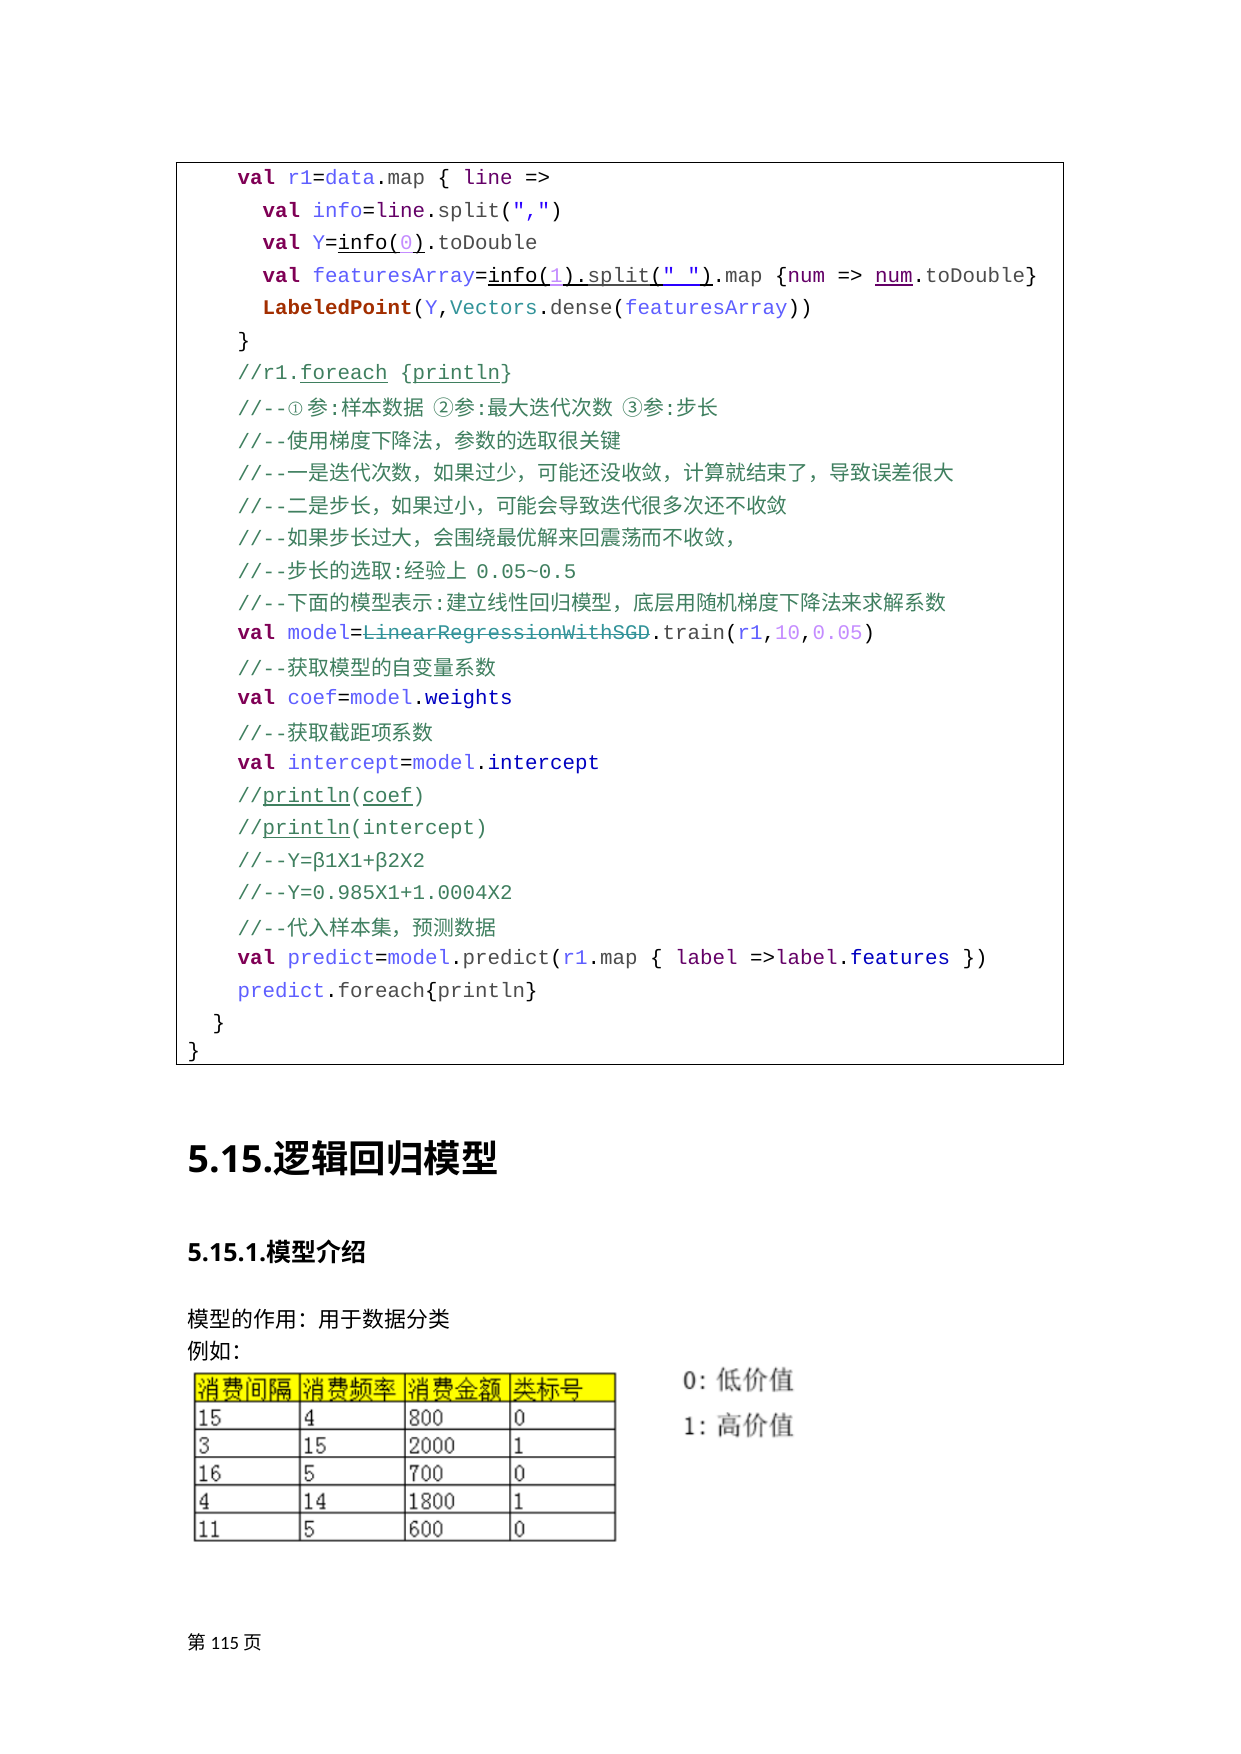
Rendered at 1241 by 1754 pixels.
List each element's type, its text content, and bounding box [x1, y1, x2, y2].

text 模型的作用：用于数据分类 [187, 1302, 1053, 1334]
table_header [177, 163, 1063, 1064]
text 例如： [187, 1334, 1053, 1366]
subtitle 5.15.逻辑回归模型 [187, 1124, 1053, 1189]
picture [187, 1365, 799, 1545]
subtitle 5.15.1.模型介绍 [187, 1218, 1053, 1283]
